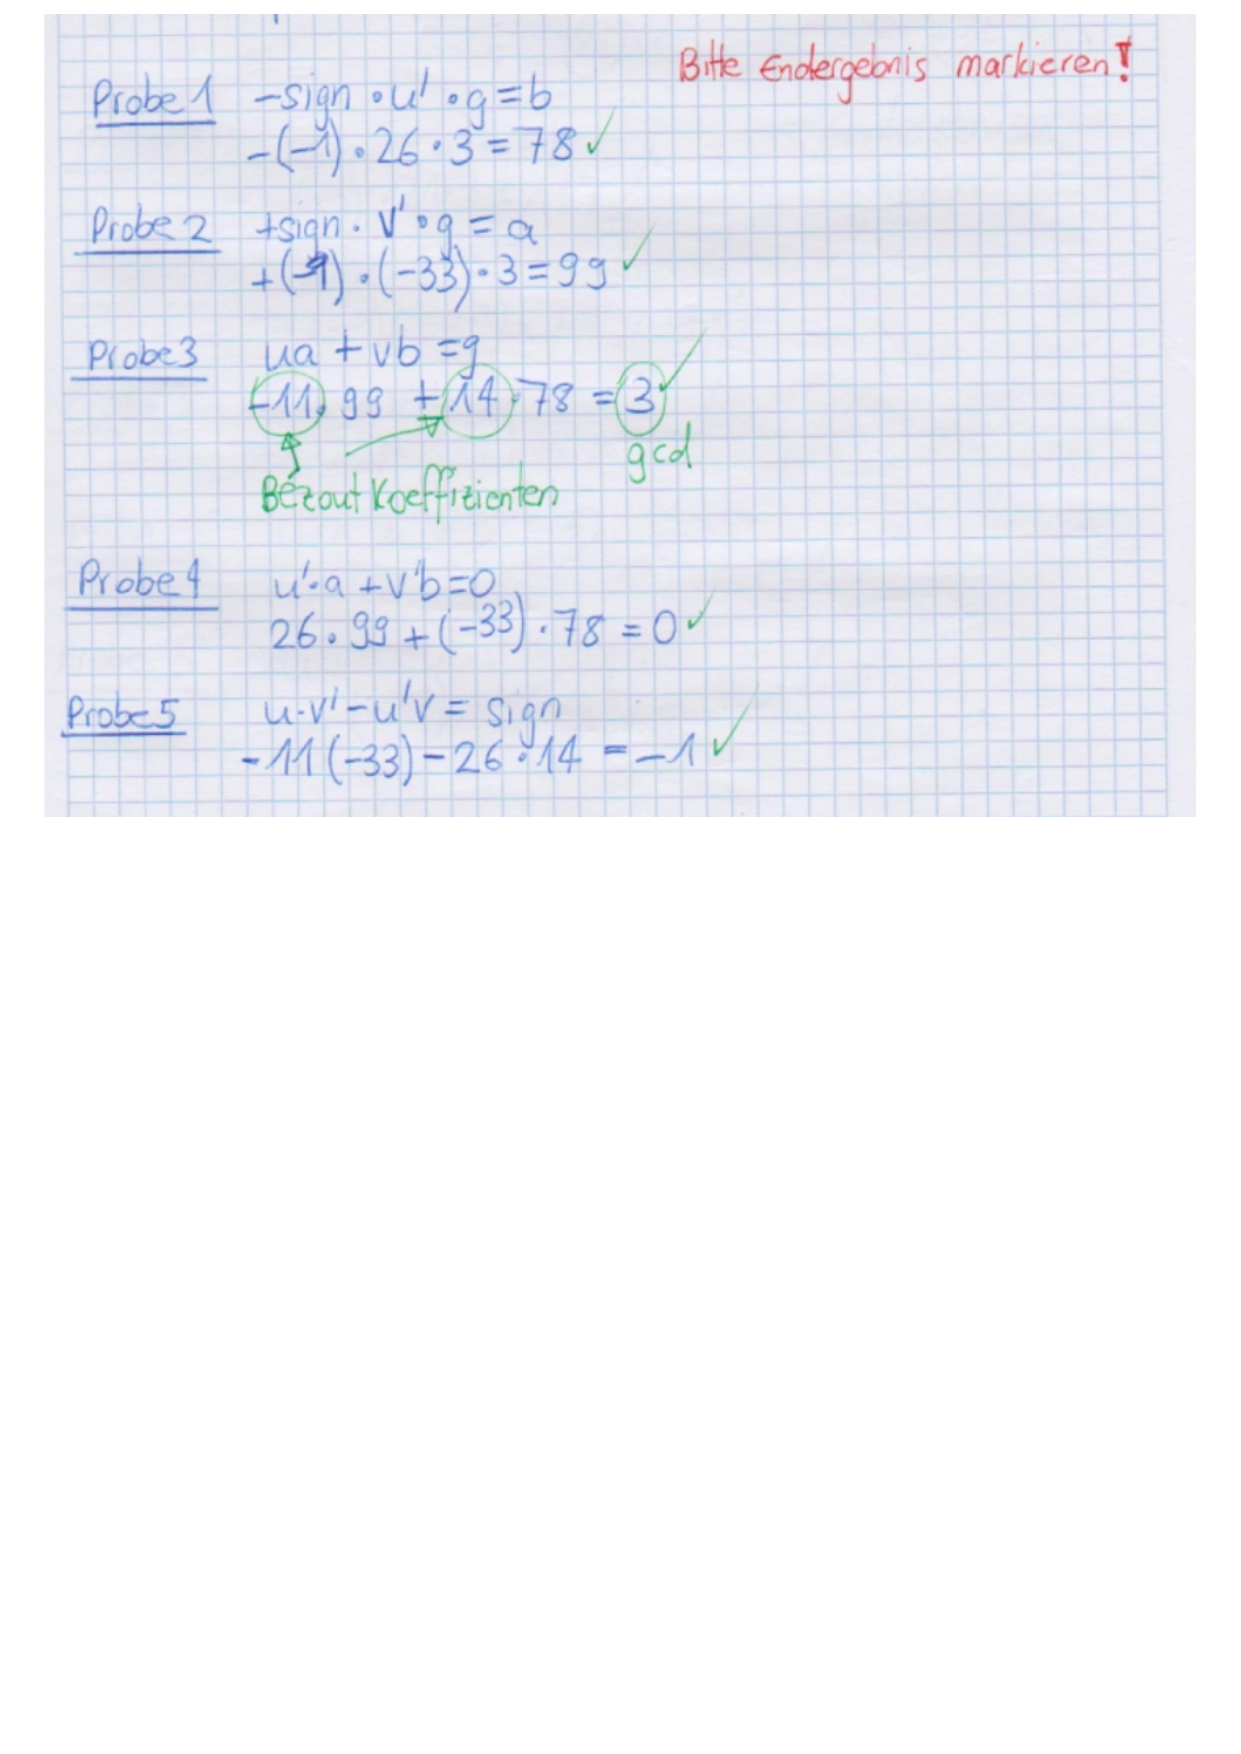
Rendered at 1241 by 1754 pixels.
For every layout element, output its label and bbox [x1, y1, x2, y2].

picture [44, 14, 1197, 817]
